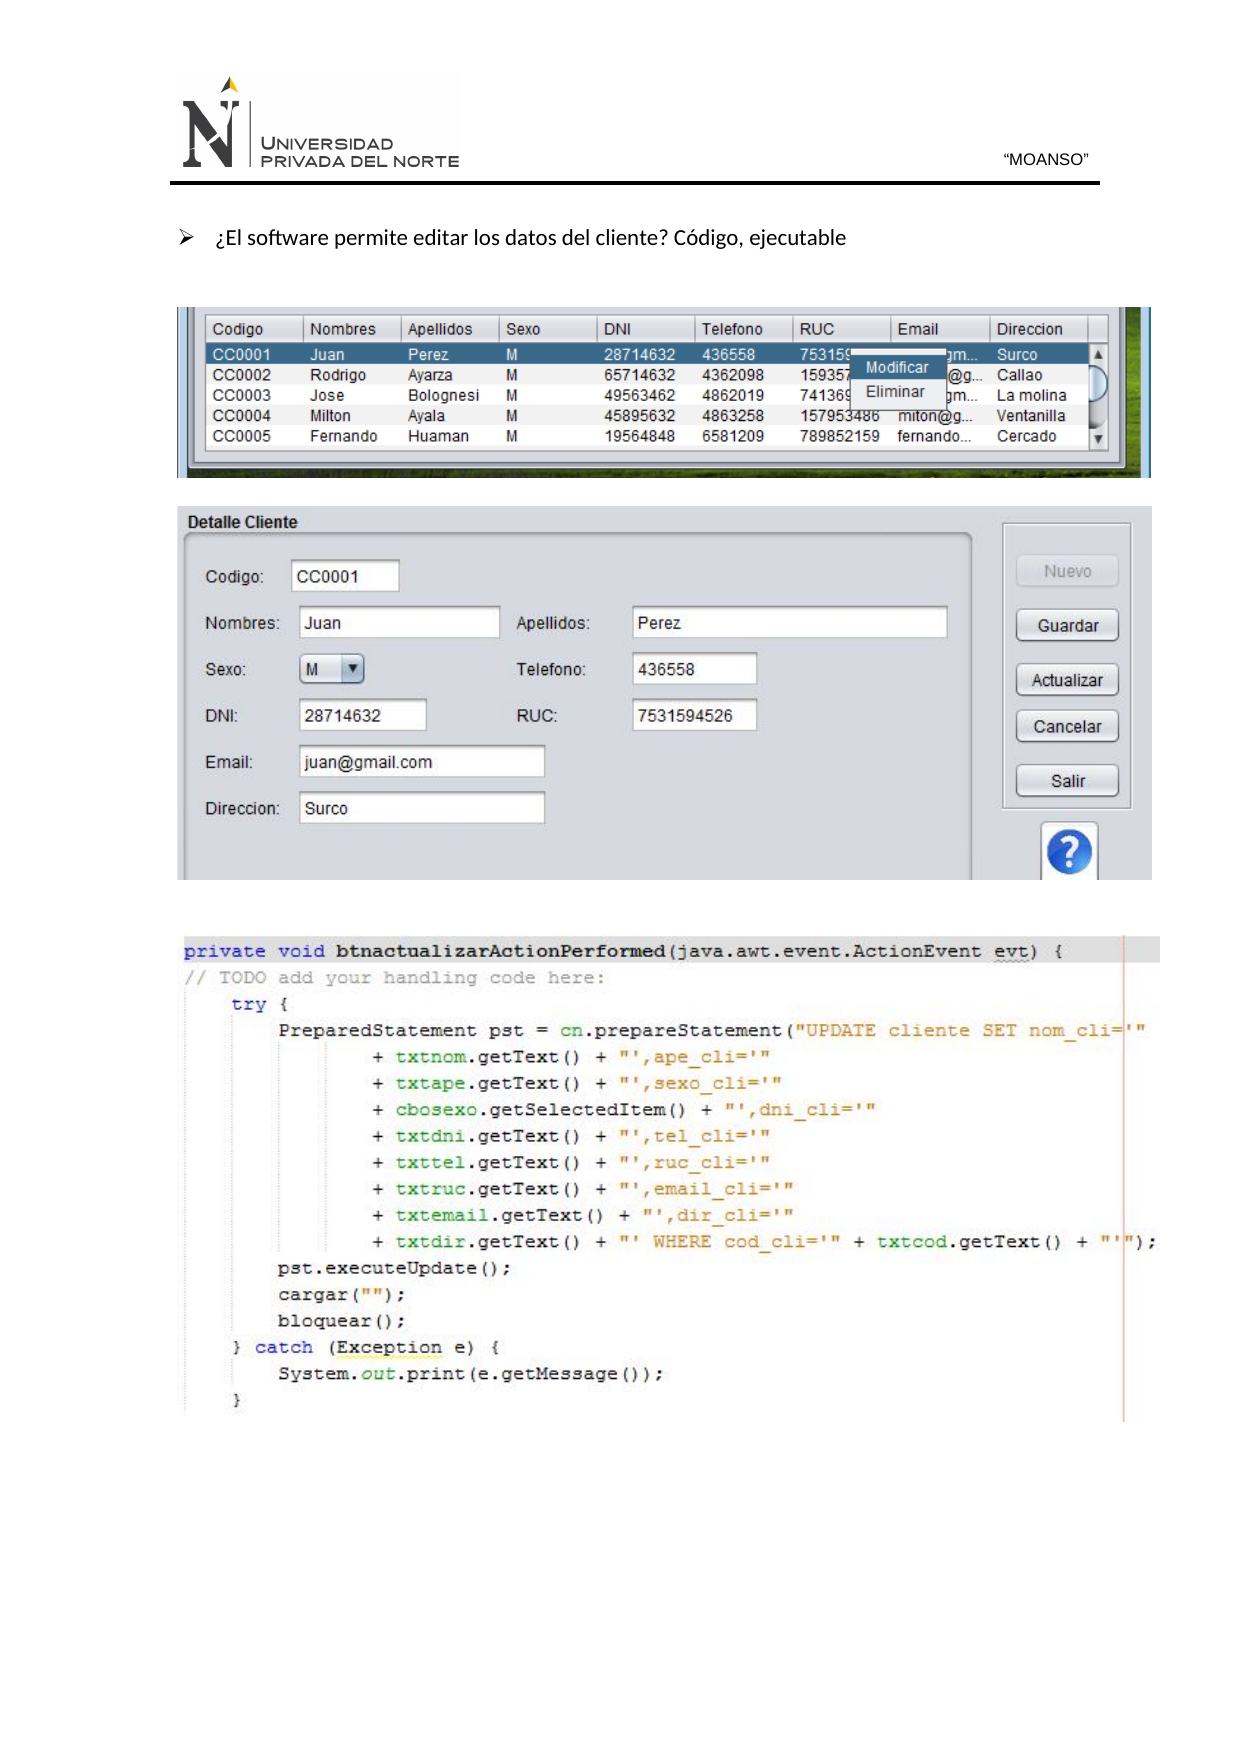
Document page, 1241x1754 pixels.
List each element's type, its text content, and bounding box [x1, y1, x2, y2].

picture [177, 935, 1160, 1422]
picture [177, 506, 1152, 880]
picture [177, 307, 1151, 478]
list ¿El software permite editar los datos del cliente? Código, ejecutable [177, 223, 1092, 251]
picture [181, 73, 462, 169]
